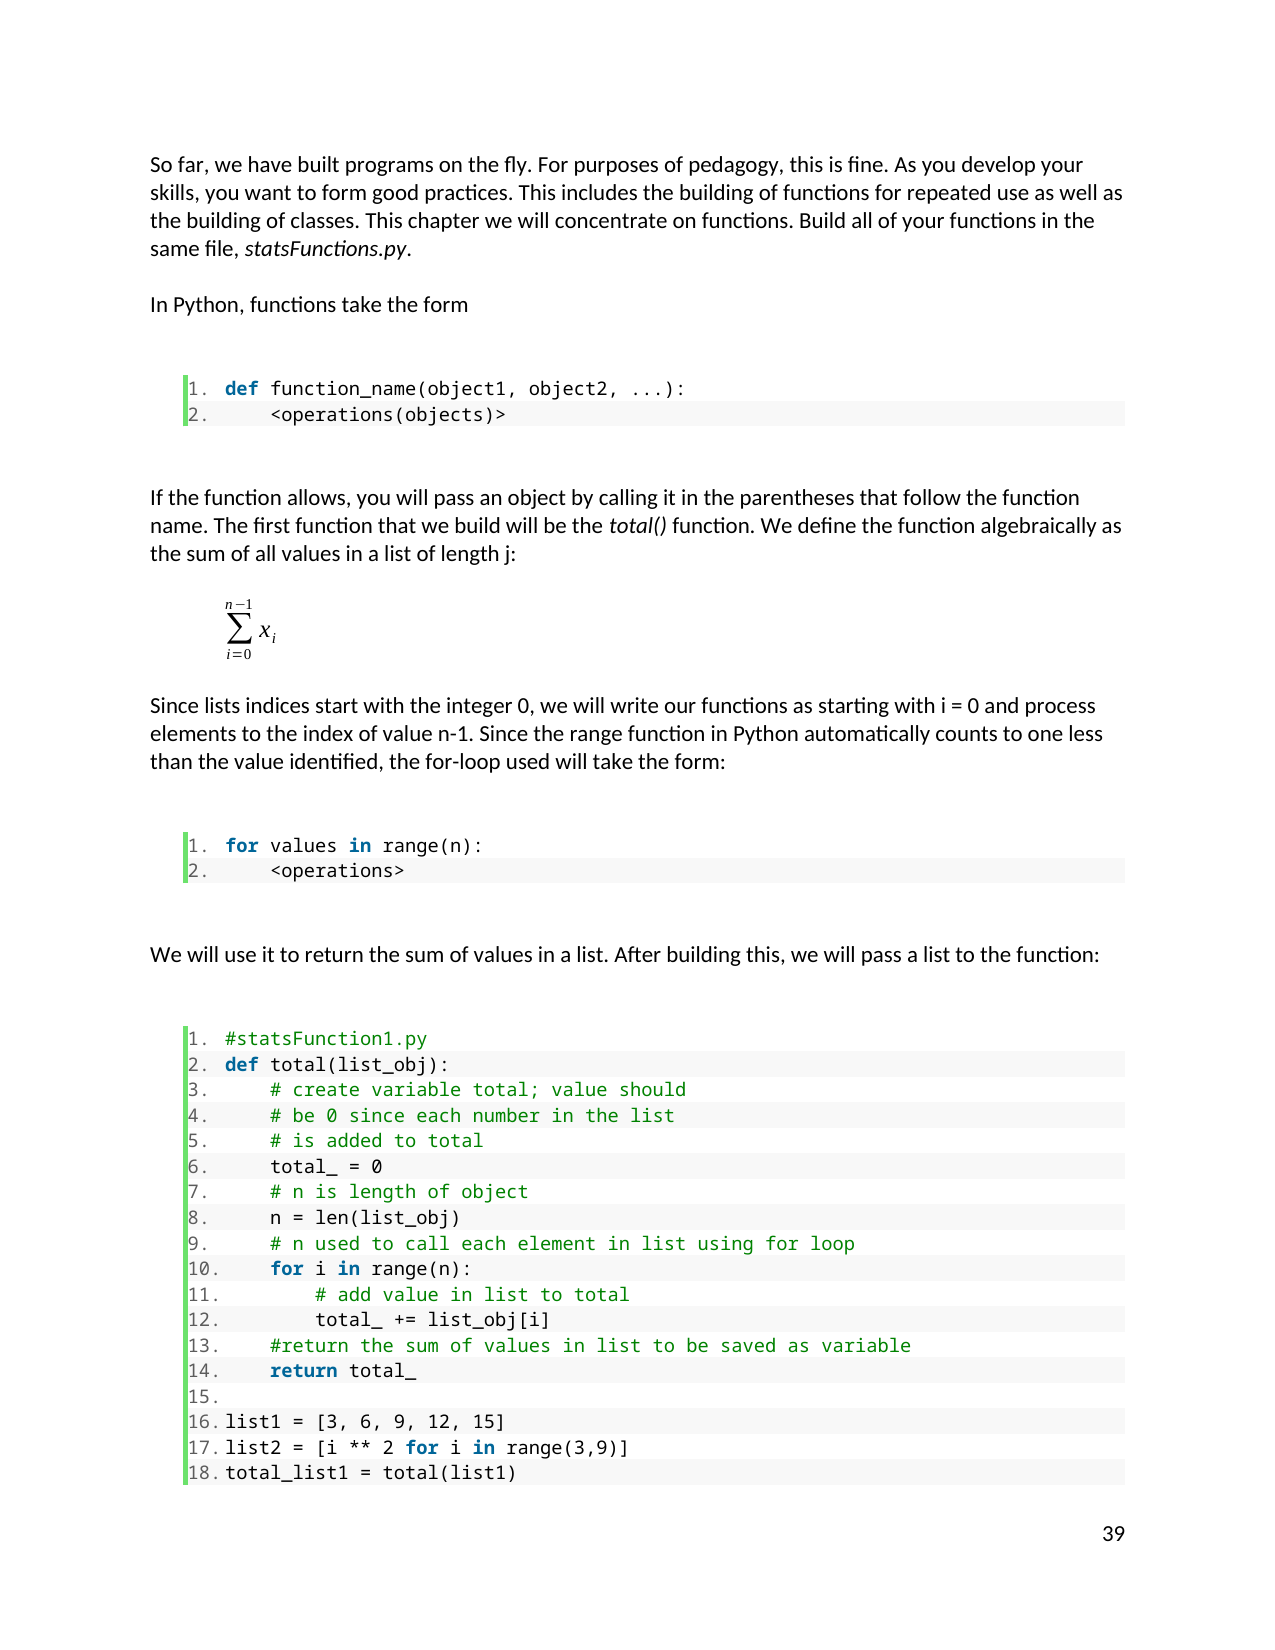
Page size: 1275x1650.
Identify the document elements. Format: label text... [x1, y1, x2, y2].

list # is added to total [188, 1128, 1125, 1153]
list return total_ [188, 1357, 1125, 1383]
list for values in range(n): [188, 832, 1125, 858]
list total_list1 = total(list1) [188, 1459, 1125, 1485]
text In Python, functions take the form [150, 290, 1125, 318]
list list1 = [3, 6, 9, 12, 15] [188, 1408, 1125, 1434]
list #statsFunction1.py [188, 1026, 1125, 1051]
list # n used to call each element in list using for loop [188, 1230, 1125, 1255]
text We will use it to return the sum of values in a list. After building this, we will pass a list to the function: [150, 940, 1125, 968]
list total_ = 0 [188, 1153, 1125, 1179]
list def total(list_obj): [188, 1051, 1125, 1077]
list n = len(list_obj) [188, 1204, 1125, 1230]
list # create variable total; value should [188, 1077, 1125, 1102]
list list2 = [i ** 2 for i in range(3,9)] [188, 1434, 1125, 1459]
text If the function allows, you will pass an object by calling it in the parentheses that follow the function name. The first function that we build will be the total() function. We define the function algebraically as the sum of all values in a list of length j: [150, 483, 1125, 568]
text So far, we have built programs on the fly. For purposes of pedagogy, this is fine. As you develop your skills, you want to form good practices. This includes the building of functions for repeated use as well as the building of classes. This chapter we will concentrate on functions. Build all of your functions in the same file, statsFunctions.py. [150, 150, 1125, 262]
text Since lists indices start with the integer 0, we will write our functions as starting with i = 0 and process elements to the index of value n-1. Since the range function in Python automatically counts to one less than the value identified, the for-loop used will take the form: [150, 691, 1125, 775]
list # add value in list to total [188, 1281, 1125, 1306]
list #return the sum of values in list to be saved as variable [188, 1332, 1125, 1357]
list for i in range(n): [188, 1255, 1125, 1281]
list total_ += list_obj[i] [188, 1306, 1125, 1332]
list # n is length of object [188, 1179, 1125, 1204]
list <operations> [188, 858, 1125, 883]
list # be 0 since each number in the list [188, 1102, 1125, 1128]
list def function_name(object1, object2, ...): [188, 375, 1125, 401]
list <operations(objects)> [189, 401, 1125, 426]
